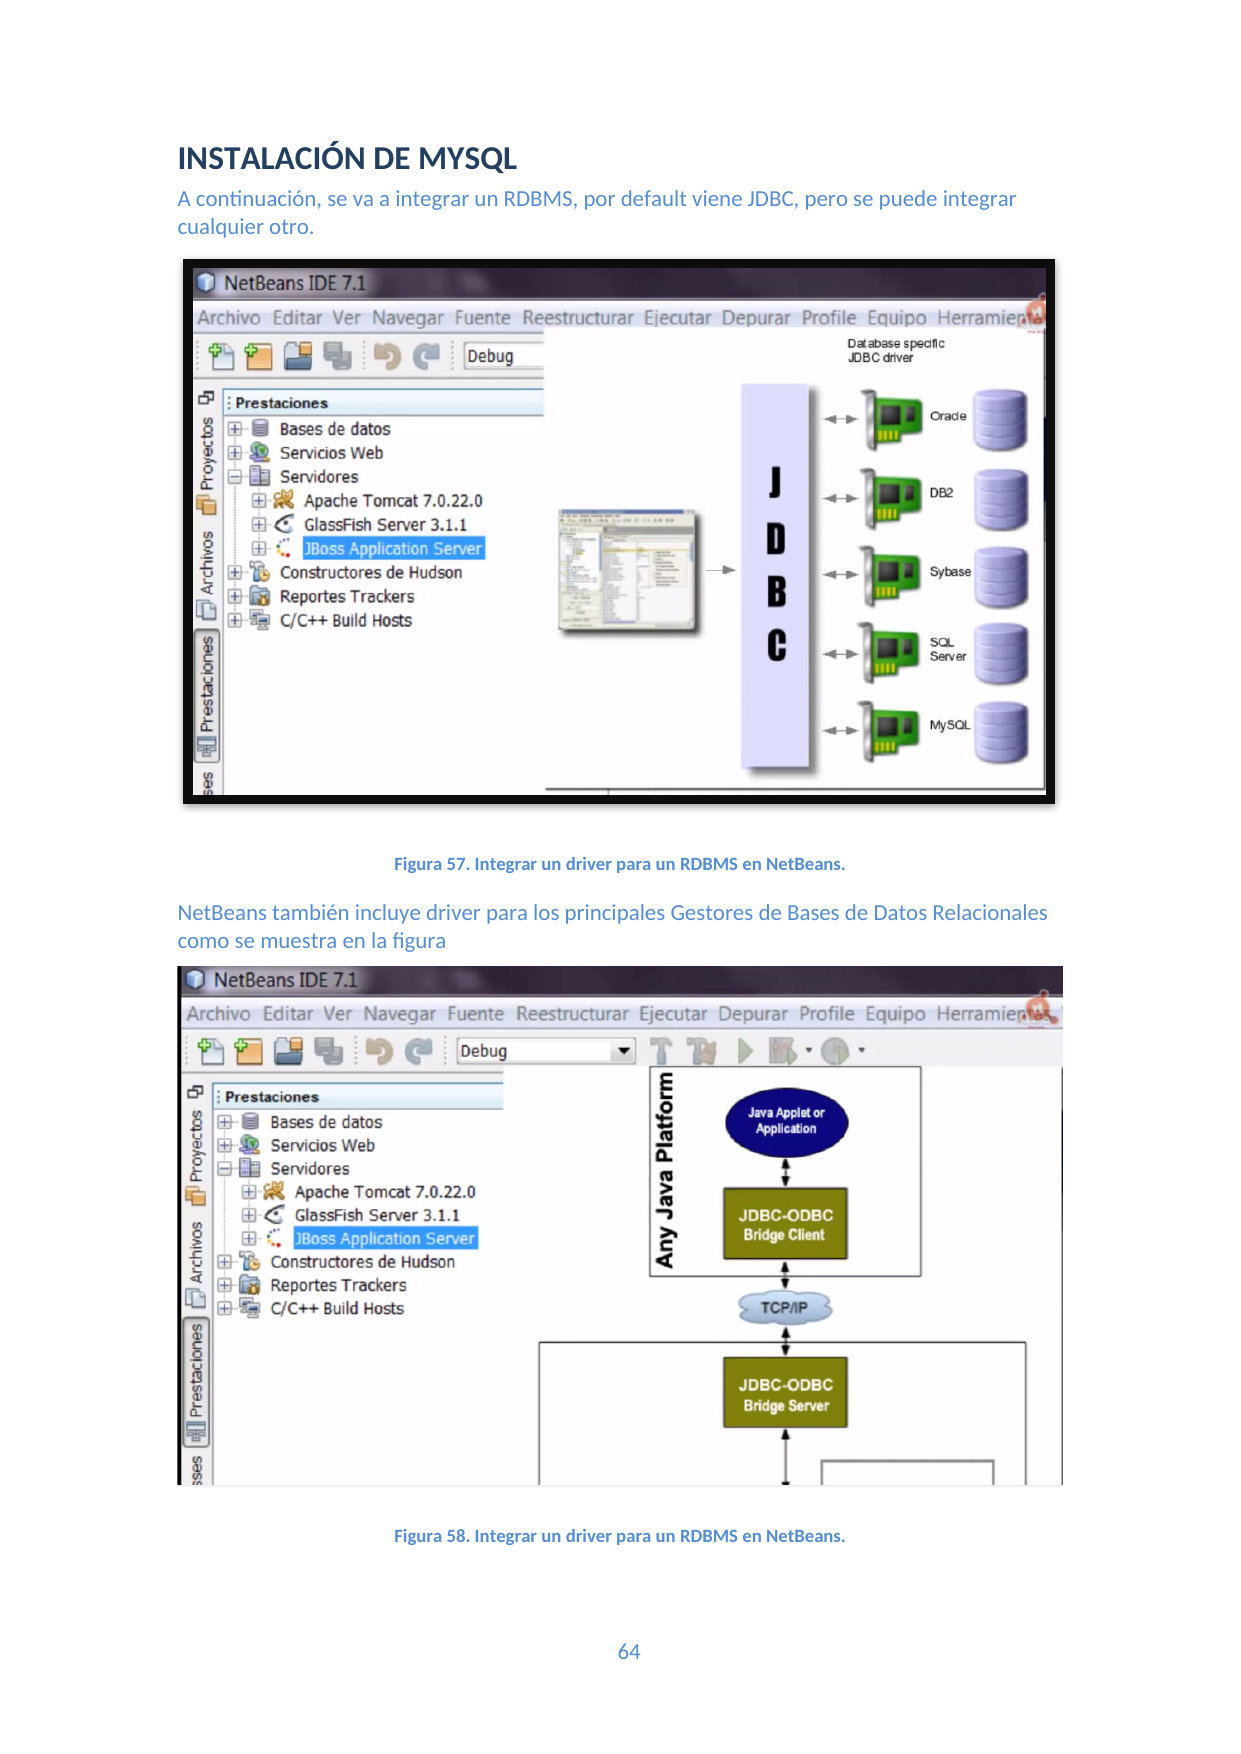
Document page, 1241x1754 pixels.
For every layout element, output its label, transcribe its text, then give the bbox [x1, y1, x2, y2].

picture [177, 966, 1063, 1487]
text Figura 58. Integrar un driver para un RDBMS en NetBeans. [177, 1524, 1063, 1547]
subtitle INSTALACIÓN DE MYSQL [177, 137, 1063, 178]
text Figura 57. Integrar un driver para un RDBMS en NetBeans. [177, 852, 1063, 875]
text NetBeans también incluye driver para los principales Gestores de Bases de Datos Relacionales como se muestra en la figura [177, 898, 1063, 954]
text A continuación, se va a integrar un RDBMS, por default viene JDBC, pero se puede integrar cualquier otro. [177, 184, 1063, 240]
picture [193, 268, 1046, 795]
